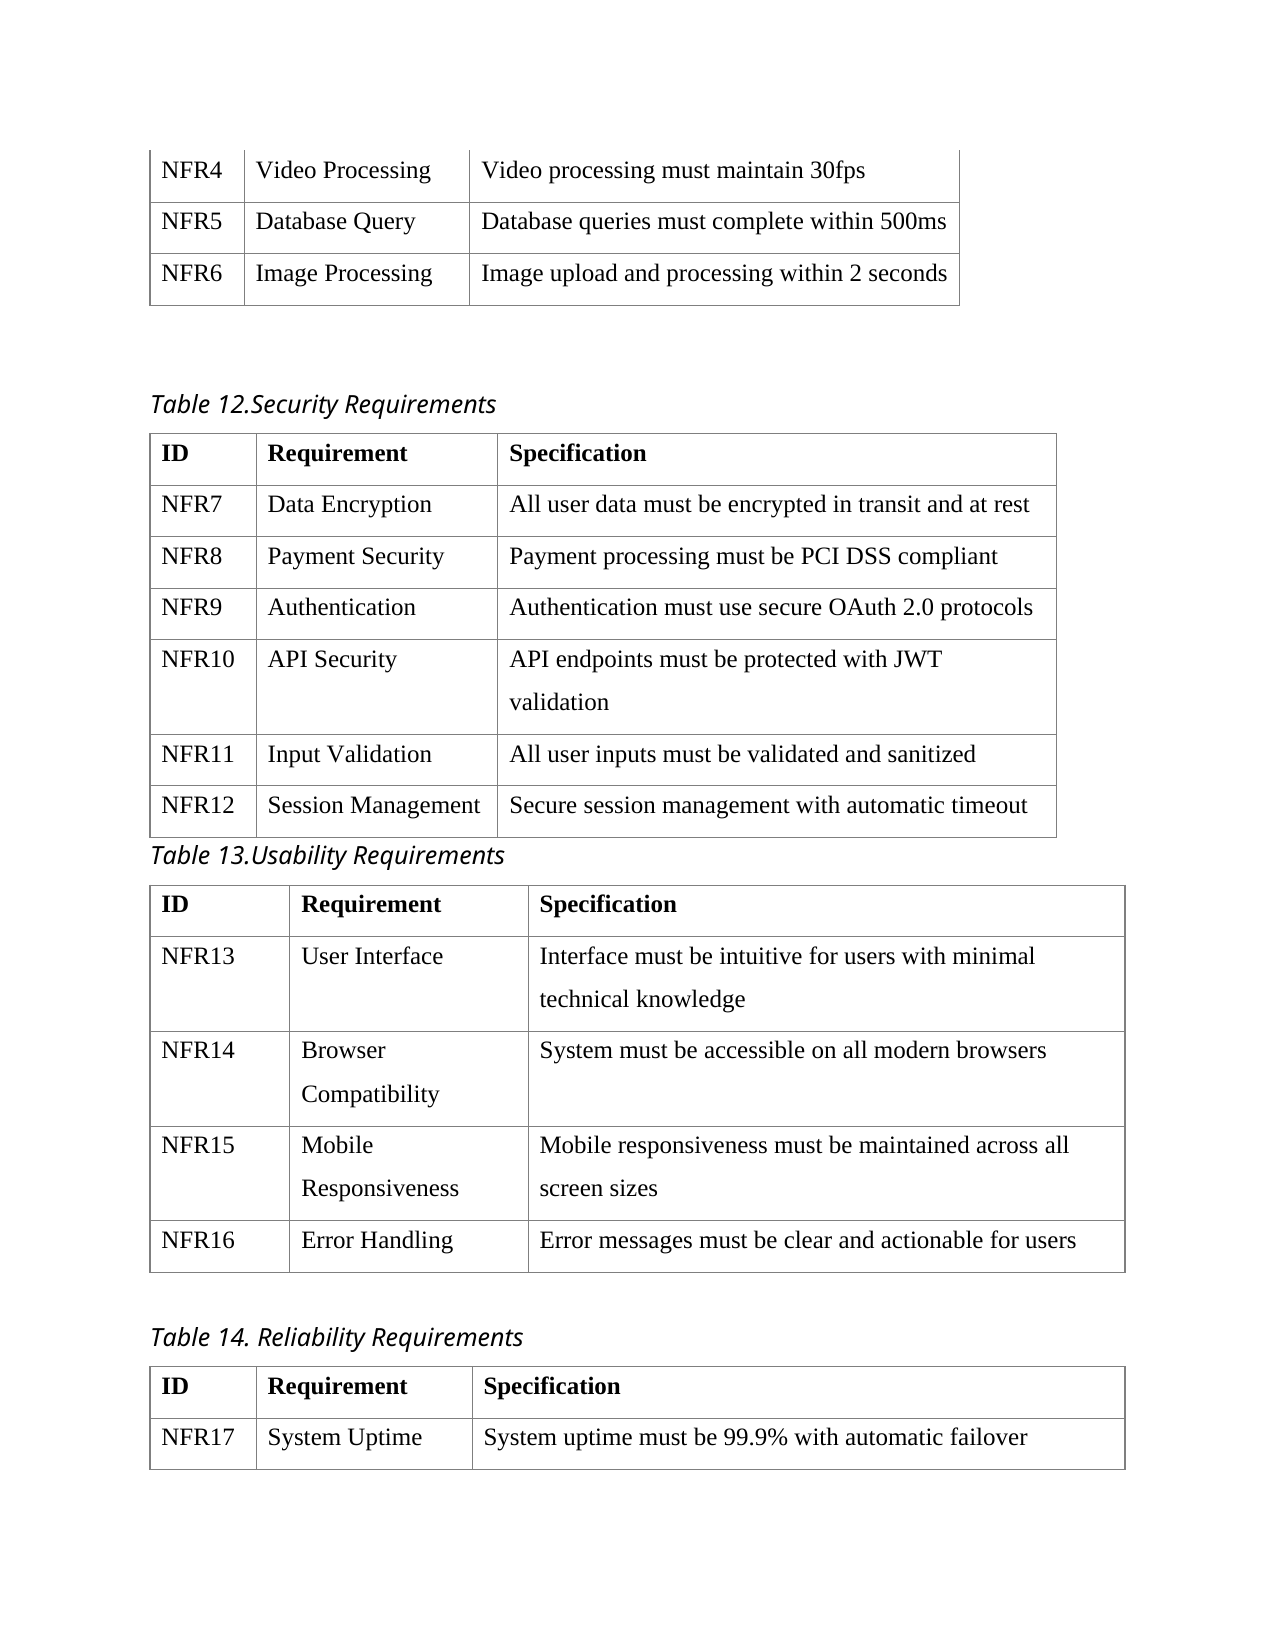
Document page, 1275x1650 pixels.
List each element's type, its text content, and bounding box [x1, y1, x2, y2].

table_cell Interface must be intuitive for users with minimal technical knowledge [529, 937, 1124, 1031]
table_header Requirement [257, 1367, 472, 1417]
table_header Specification [473, 1367, 1124, 1417]
table_header ID [151, 886, 289, 936]
table_cell Database Query [245, 203, 469, 253]
table_cell NFR4 [151, 150, 244, 202]
table_cell Session Management [257, 786, 497, 837]
table_cell Secure session management with automatic timeout [498, 786, 1056, 837]
table_cell NFR12 [151, 786, 256, 837]
table_cell Video Processing [245, 150, 469, 202]
table_header Specification [529, 886, 1124, 936]
table_cell All user data must be encrypted in transit and at rest [498, 486, 1056, 536]
table_cell Authentication must use secure OAuth 2.0 protocols [498, 589, 1056, 639]
table_cell NFR11 [151, 735, 256, 785]
table_cell Mobile Responsiveness [290, 1127, 528, 1220]
table_cell System Uptime [257, 1419, 472, 1469]
table_cell NFR10 [151, 640, 256, 734]
table_header Specification [498, 434, 1056, 484]
table_cell Authentication [257, 589, 497, 639]
table_cell Error Handling [290, 1221, 528, 1272]
table_cell System must be accessible on all modern browsers [529, 1032, 1124, 1126]
table_cell Data Encryption [257, 486, 497, 536]
table_cell API endpoints must be protected with JWT validation [498, 640, 1056, 734]
table_cell NFR13 [151, 937, 289, 1031]
table_header ID [151, 434, 256, 484]
table_cell User Interface [290, 937, 528, 1031]
table_cell Image Processing [245, 254, 469, 305]
table_header Requirement [290, 886, 528, 936]
table_cell NFR15 [151, 1127, 289, 1220]
table_cell Image upload and processing within 2 seconds [470, 254, 959, 305]
table_cell Database queries must complete within 500ms [470, 203, 959, 253]
table_cell Input Validation [257, 735, 497, 785]
table_cell Mobile responsiveness must be maintained across all screen sizes [529, 1127, 1124, 1220]
table_cell Video processing must maintain 30fps [470, 150, 959, 202]
table_cell API Security [257, 640, 497, 734]
table_cell NFR5 [151, 203, 244, 253]
table_cell Error messages must be clear and actionable for users [529, 1221, 1124, 1272]
table_cell Payment processing must be PCI DSS compliant [498, 537, 1056, 588]
table_cell NFR14 [151, 1032, 289, 1126]
table_cell NFR7 [151, 486, 256, 536]
table_cell NFR9 [151, 589, 256, 639]
table_cell NFR6 [151, 254, 244, 305]
table_cell NFR8 [151, 537, 256, 588]
table_cell NFR17 [151, 1419, 256, 1469]
table_cell System uptime must be 99.9% with automatic failover [473, 1419, 1124, 1469]
table_cell Browser Compatibility [290, 1032, 528, 1126]
table_cell All user inputs must be validated and sanitized [498, 735, 1056, 785]
table_cell Payment Security [257, 537, 497, 588]
table_header ID [151, 1367, 256, 1417]
table_header Requirement [257, 434, 497, 484]
table_cell NFR16 [151, 1221, 289, 1272]
